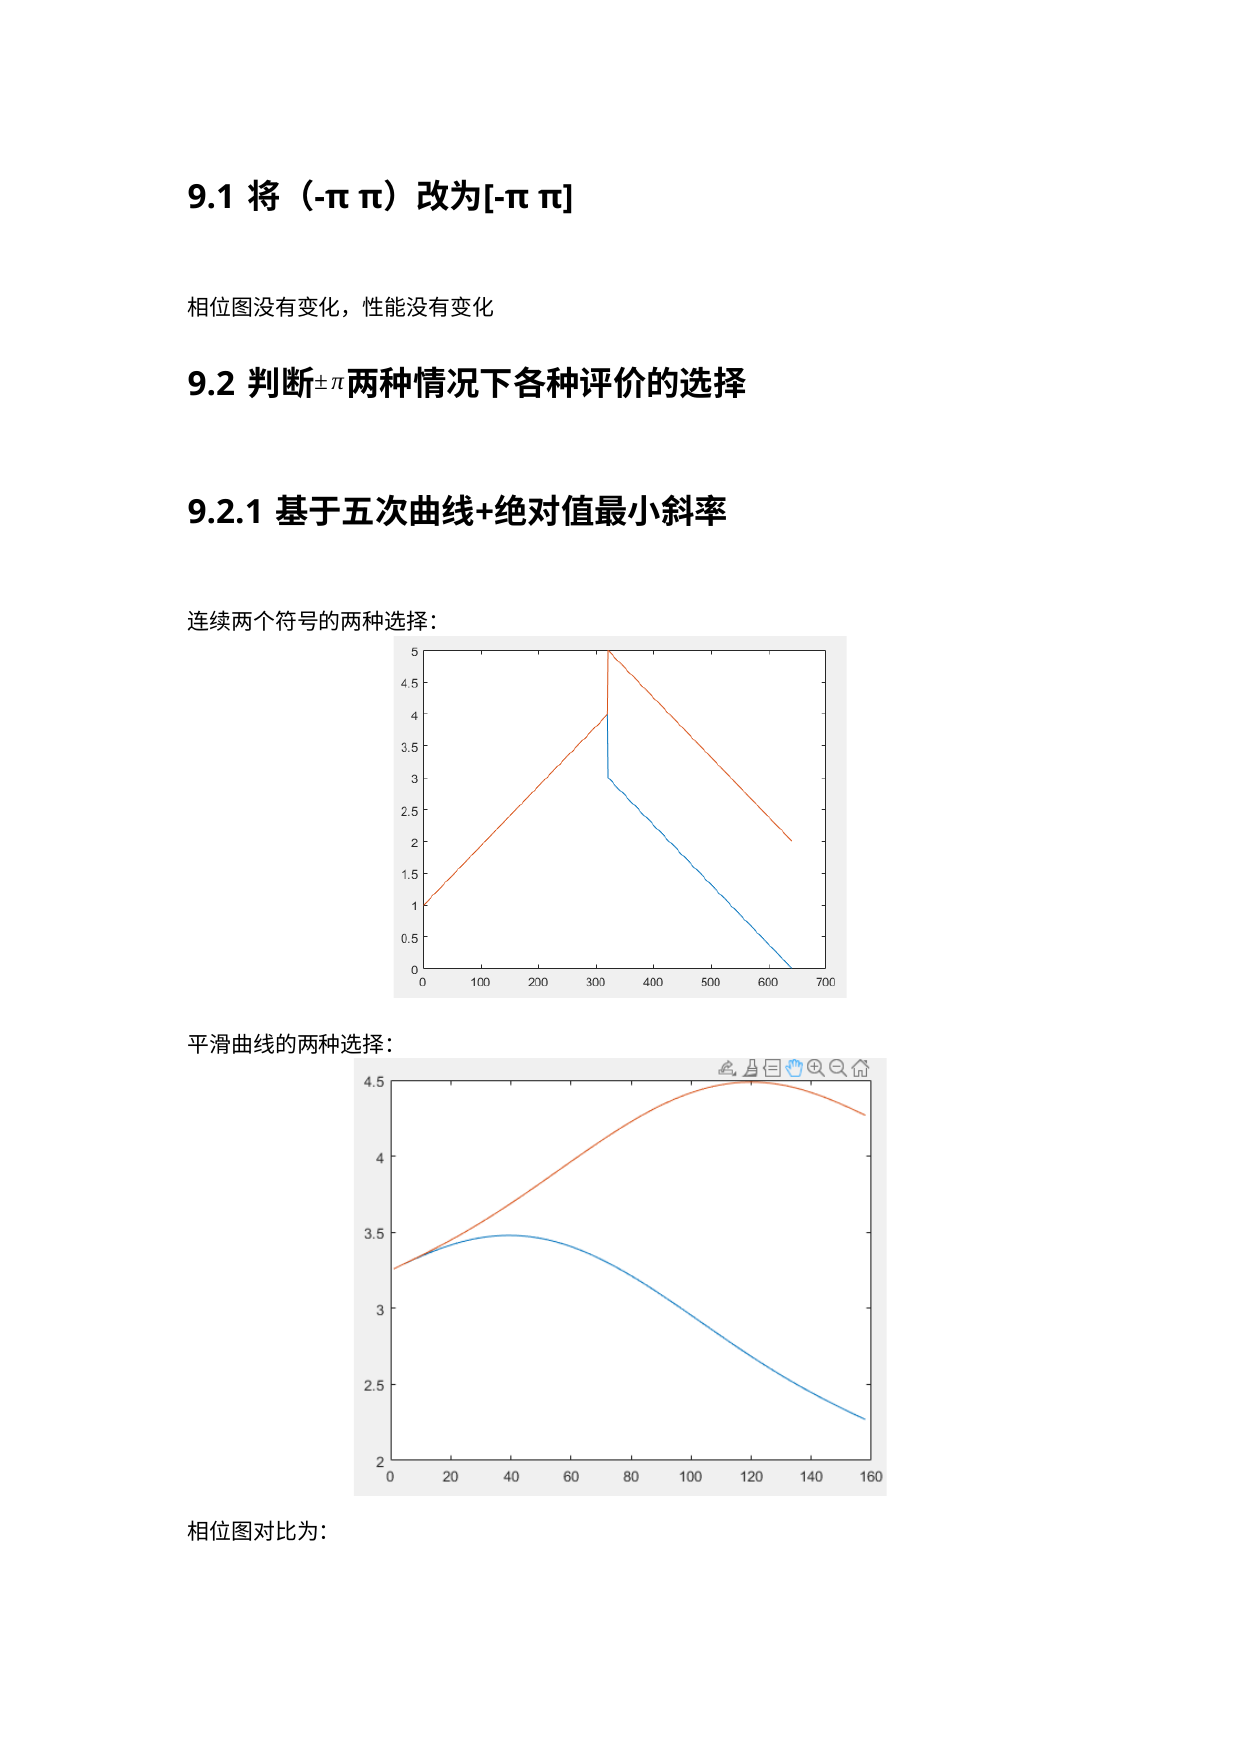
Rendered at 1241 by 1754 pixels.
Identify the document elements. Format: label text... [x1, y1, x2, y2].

subtitle 基于五次曲线+绝对值最小斜率 [187, 476, 1053, 541]
picture [353, 1058, 887, 1496]
subtitle 将（-π π）改为[-π π] [187, 162, 1053, 227]
text 相位图对比为： [187, 1514, 1053, 1546]
text 相位图没有变化，性能没有变化 [187, 289, 1053, 322]
picture [393, 636, 847, 998]
text 连续两个符号的两种选择： [187, 604, 1053, 636]
text 平滑曲线的两种选择： [187, 1026, 1053, 1059]
subtitle 判断两种情况下各种评价的选择 [187, 349, 1053, 414]
